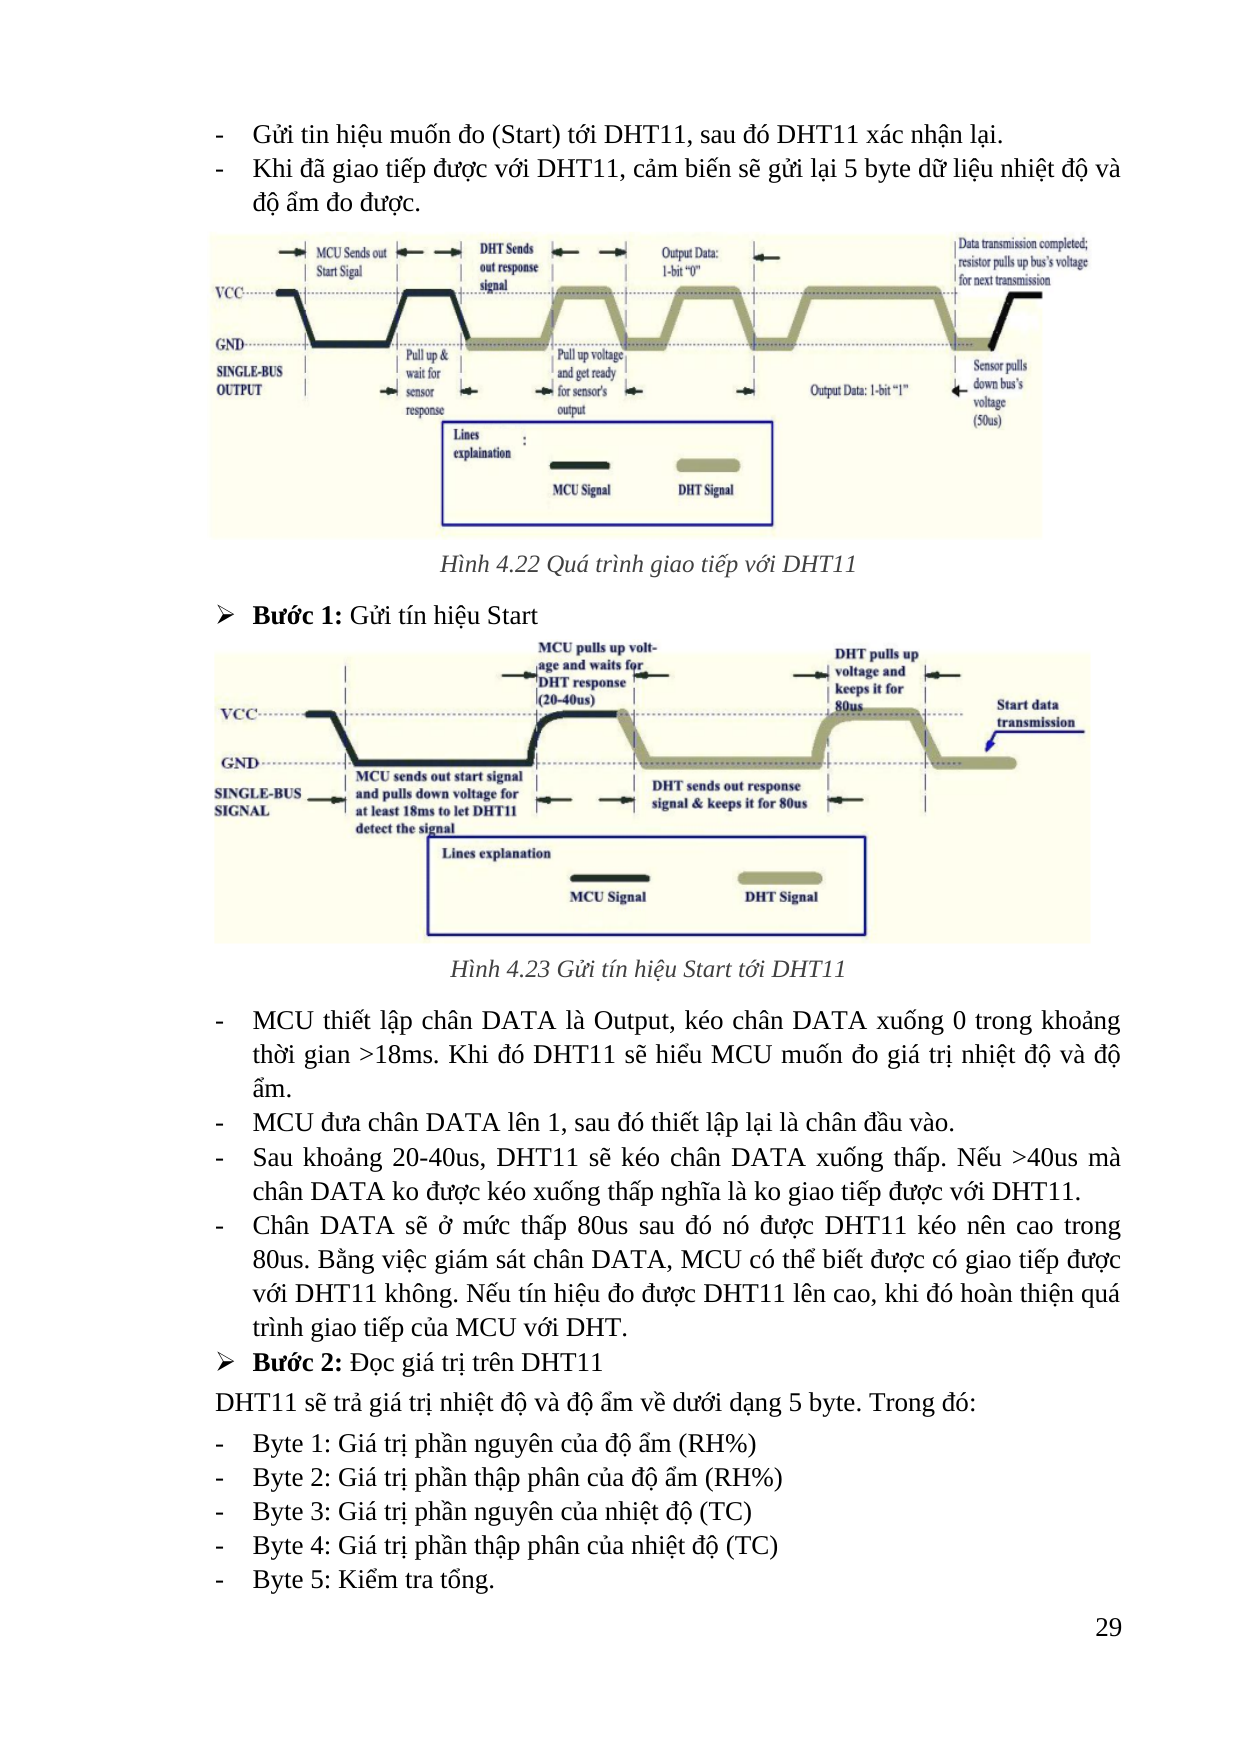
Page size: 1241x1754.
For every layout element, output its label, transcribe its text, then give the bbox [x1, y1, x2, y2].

list MCU thiết lập chân DATA là Output, kéo chân DATA xuống 0 trong khoảng thời gian >18ms. Khi đó DHT11 sẽ hiểu MCU muốn đo giá trị nhiệt độ và độ ẩm. [215, 1004, 1122, 1103]
list Khi đã giao tiếp được với DHT11, cảm biến sẽ gửi lại 5 byte dữ liệu nhiệt độ và độ ẩm đo được. [215, 152, 1122, 218]
picture [206, 639, 1093, 946]
list MCU đưa chân DATA lên 1, sau đó thiết lập lại là chân đầu vào. [215, 1107, 1122, 1138]
text DHT11 sẽ trả giá trị nhiệt độ và độ ẩm về dưới dạng 5 byte. Trong đó: [177, 1386, 1122, 1417]
list Byte 3: Giá trị phần nguyên của nhiệt độ (TC) [215, 1495, 1122, 1526]
list Chân DATA sẽ ở mức thấp 80us sau đó nó được DHT11 kéo nên cao trong 80us. Bằng việc giám sát chân DATA, MCU có thể biết được có giao tiếp được với DHT11 không. Nếu tín hiệu đo được DHT11 lên cao, khi đó hoàn thiện quá trình giao tiếp của MCU với DHT. [215, 1209, 1122, 1343]
list Bước 1: Gửi tín hiệu Start [215, 599, 1122, 630]
list Bước 2: Đọc giá trị trên DHT11 [215, 1346, 1122, 1377]
list Byte 5: Kiểm tra tổng. [215, 1563, 1122, 1594]
list Byte 1: Giá trị phần nguyên của độ ẩm (RH%) [215, 1427, 1122, 1458]
list Byte 4: Giá trị phần thập phân của nhiệt độ (TC) [215, 1529, 1122, 1560]
list Sau khoảng 20-40us, DHT11 sẽ kéo chân DATA xuống thấp. Nếu >40us mà chân DATA ko được kéo xuống thấp nghĩa là ko giao tiếp được với DHT11. [215, 1141, 1122, 1206]
picture [206, 226, 1093, 541]
list Byte 2: Giá trị phần thập phân của độ ẩm (RH%) [215, 1461, 1122, 1492]
list Gửi tin hiệu muốn đo (Start) tới DHT11, sau đó DHT11 xác nhận lại. [215, 118, 1122, 149]
